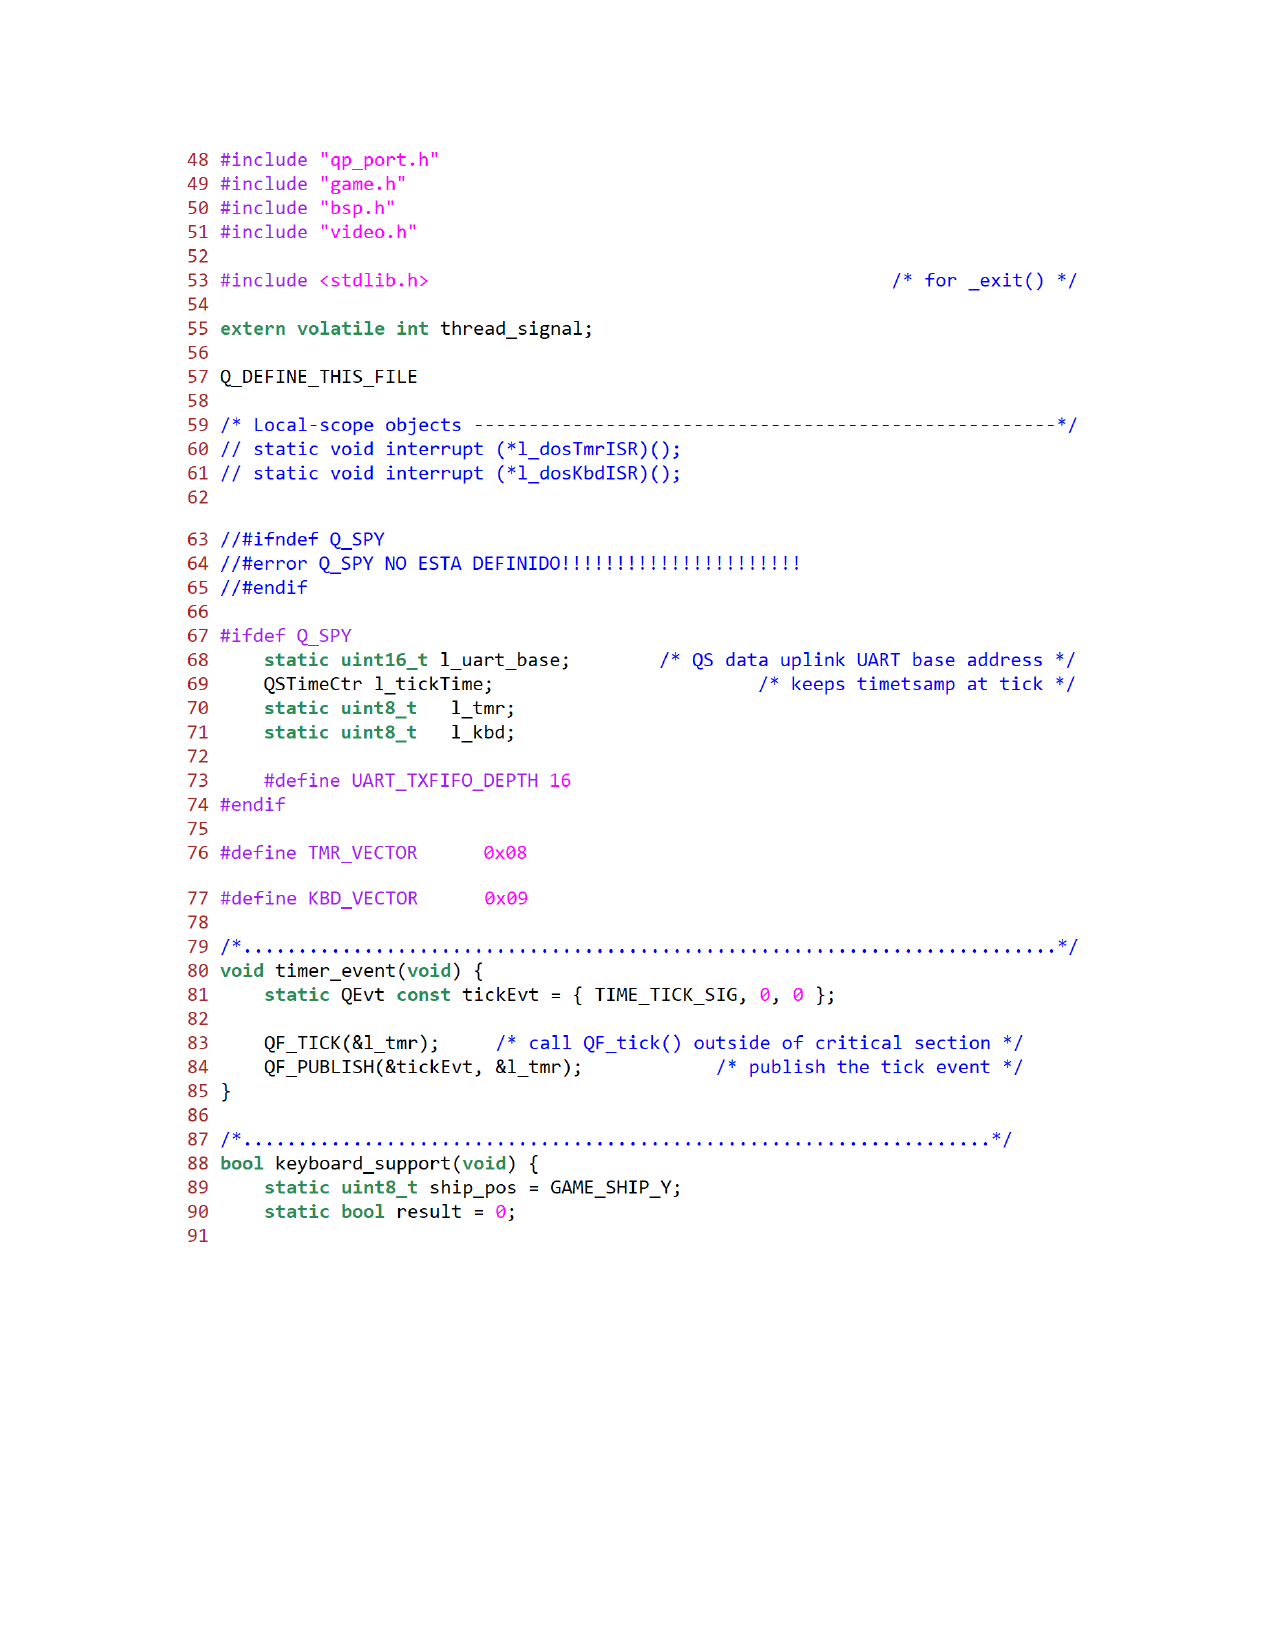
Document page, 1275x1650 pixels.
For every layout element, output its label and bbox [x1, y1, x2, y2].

picture [177, 528, 1098, 869]
picture [177, 887, 1098, 1247]
picture [177, 147, 1098, 510]
